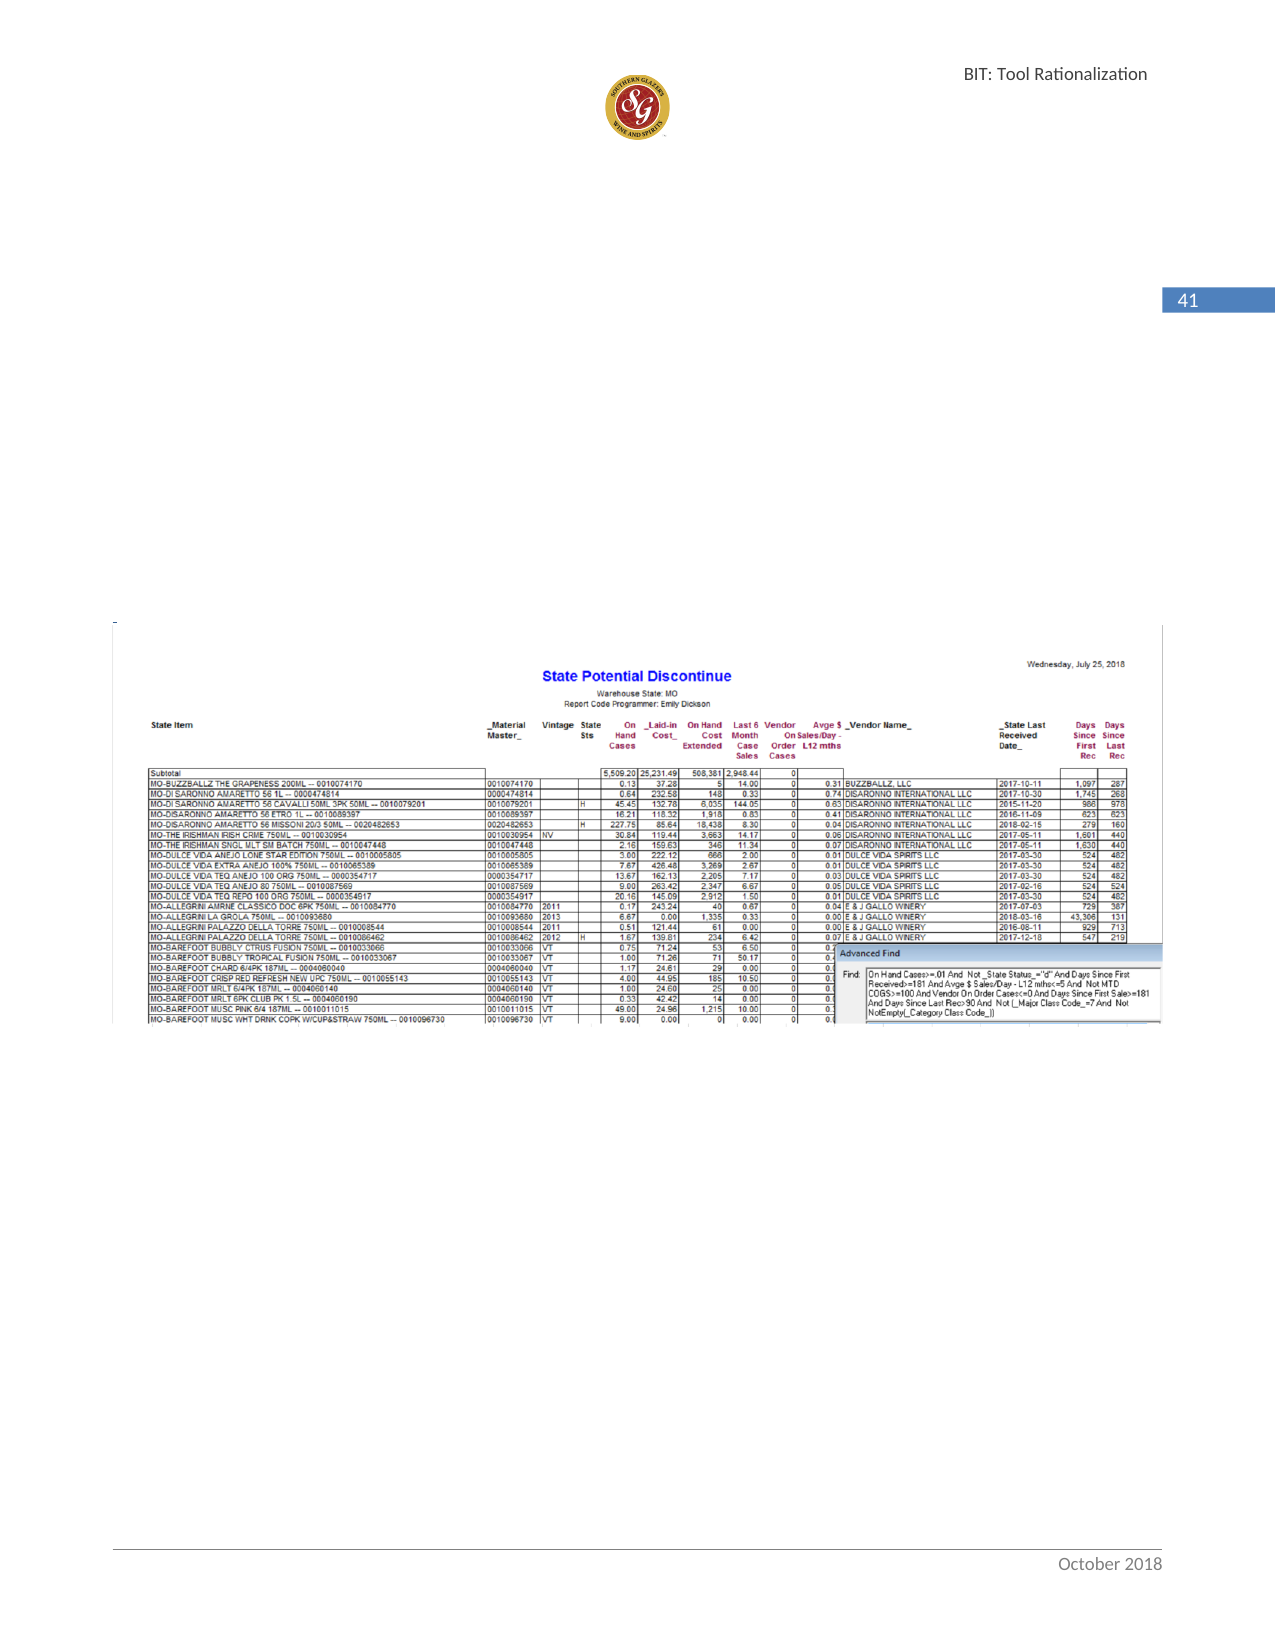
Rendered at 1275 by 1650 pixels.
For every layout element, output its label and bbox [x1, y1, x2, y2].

picture [605, 75, 670, 140]
picture [112, 625, 1163, 1027]
